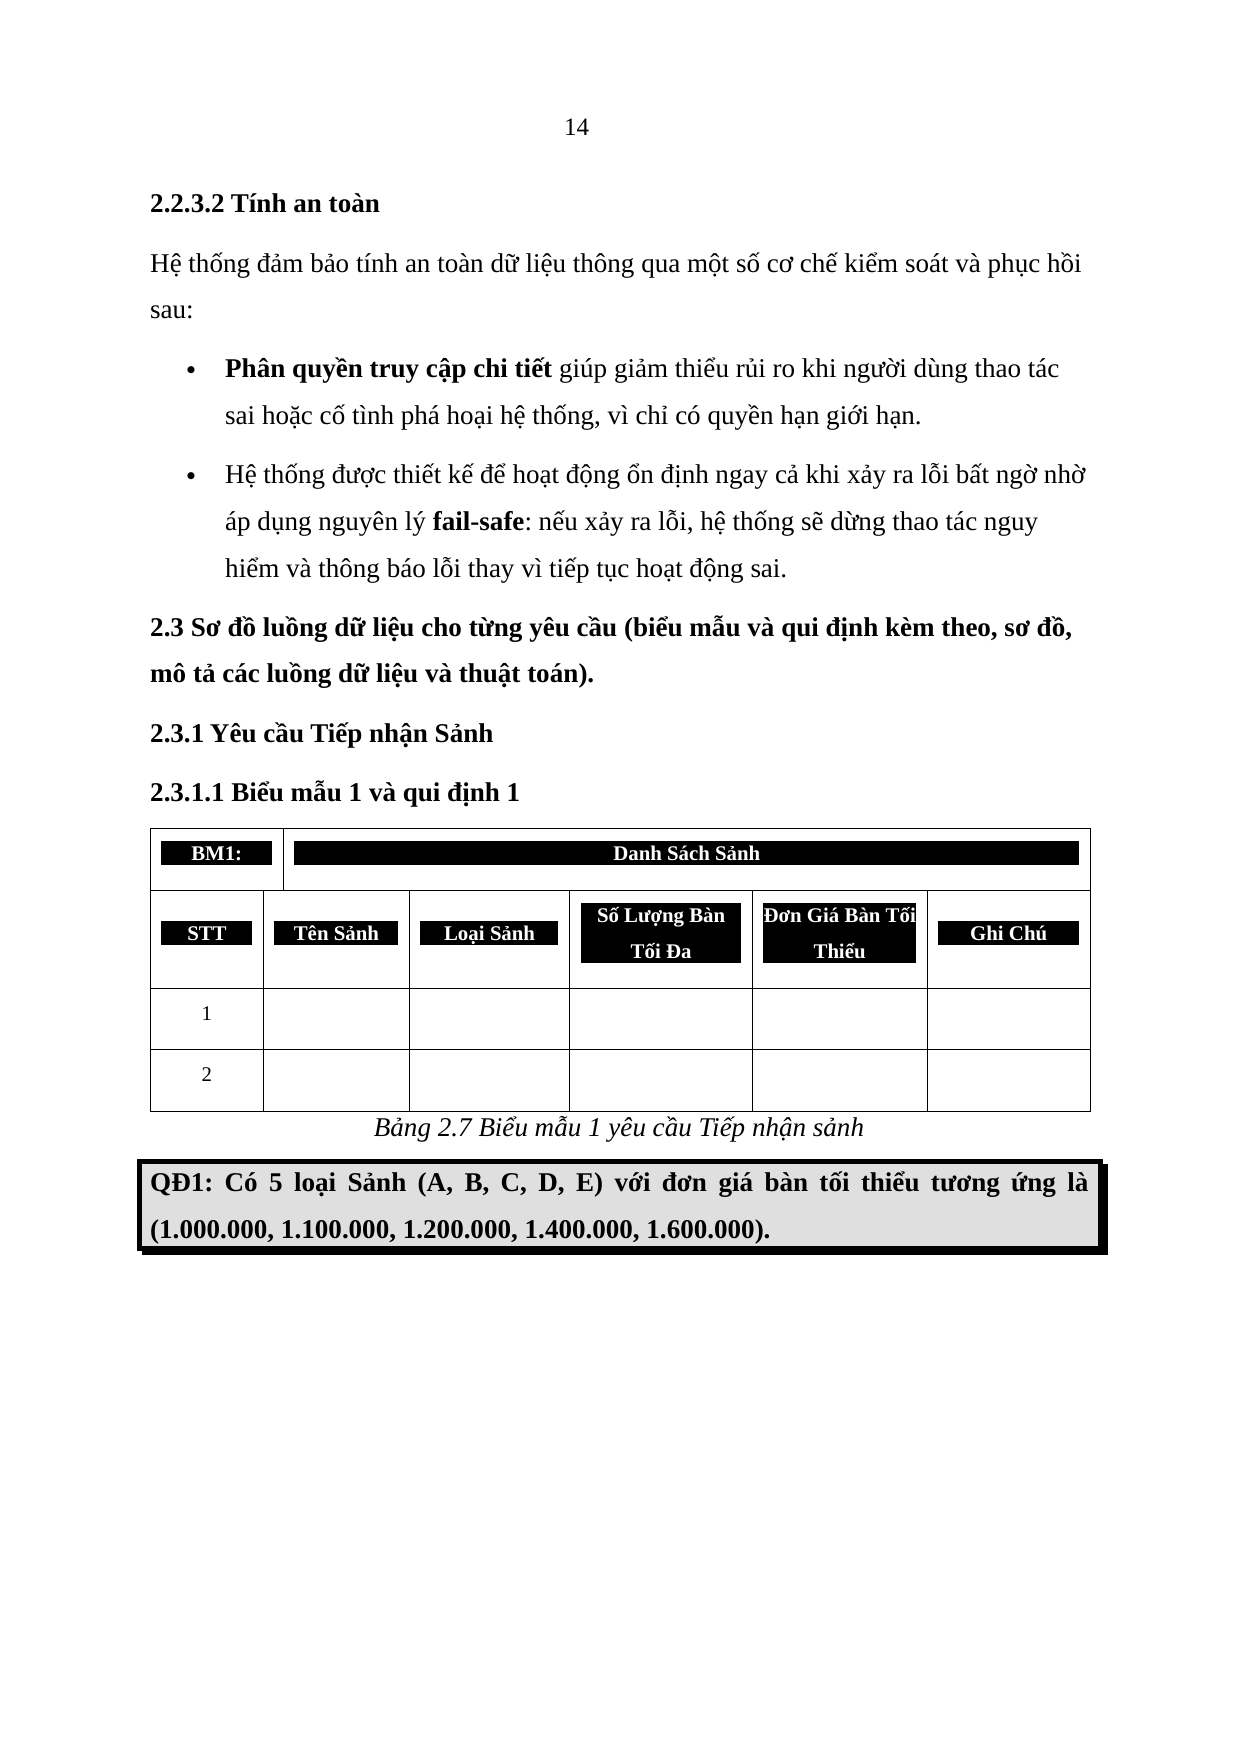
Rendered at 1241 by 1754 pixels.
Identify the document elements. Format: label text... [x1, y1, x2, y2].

text QĐ1: Có 5 loại Sảnh (A, B, C, D, E) với đơn giá bàn tối thiểu tương ứng là (1.000.000, 1.100.000, 1.200.000, 1.400.000, 1.600.000). [142, 1164, 1098, 1246]
table_cell [410, 989, 569, 1049]
table_header BM1: [151, 829, 283, 890]
table_cell Đơn Giá Bàn Tối Thiểu [753, 891, 927, 987]
table_cell 2 [151, 1050, 263, 1111]
table_cell [264, 1050, 409, 1111]
table_cell STT [151, 891, 263, 987]
text 2.3.1.1 Biểu mẫu 1 và qui định 1 [150, 776, 1090, 807]
table_cell [264, 989, 409, 1049]
table_cell Loại Sảnh [410, 891, 569, 987]
table_header Danh Sách Sảnh [284, 829, 1090, 890]
table_cell [928, 1050, 1090, 1111]
table_cell [570, 989, 752, 1049]
list Phân quyền truy cập chi tiết giúp giảm thiểu rủi ro khi người dùng thao tác sai hoặc cố tình phá hoại hệ thống, vì chỉ có quyền hạn giới hạn. [187, 352, 1090, 430]
text Bảng 2.7 Biểu mẫu 1 yêu cầu Tiếp nhận sảnh [150, 1112, 1090, 1142]
list Hệ thống được thiết kế để hoạt động ổn định ngay cả khi xảy ra lỗi bất ngờ nhờ áp dụng nguyên lý fail-safe: nếu xảy ra lỗi, hệ thống sẽ dừng thao tác nguy hiểm và thông báo lỗi thay vì tiếp tục hoạt động sai. [187, 458, 1090, 583]
table_cell 1 [151, 989, 263, 1049]
table_cell [928, 989, 1090, 1049]
table_cell [410, 1050, 569, 1111]
subtitle 2.3 Sơ đồ luồng dữ liệu cho từng yêu cầu (biểu mẫu và qui định kèm theo, sơ đồ, mô tả các luồng dữ liệu và thuật toán). [150, 611, 1090, 689]
table_cell [753, 989, 927, 1049]
text Hệ thống đảm bảo tính an toàn dữ liệu thông qua một số cơ chế kiểm soát và phục hồi sau: [150, 247, 1090, 324]
table_cell [753, 1050, 927, 1111]
table_cell Ghi Chú [928, 891, 1090, 987]
table_cell [570, 1050, 752, 1111]
table_cell Số Lượng Bàn Tối Đa [570, 891, 752, 987]
subtitle 2.3.1 Yêu cầu Tiếp nhận Sảnh [150, 717, 1090, 748]
text 2.2.3.2 Tính an toàn [150, 187, 1090, 219]
table_cell Tên Sảnh [264, 891, 409, 987]
